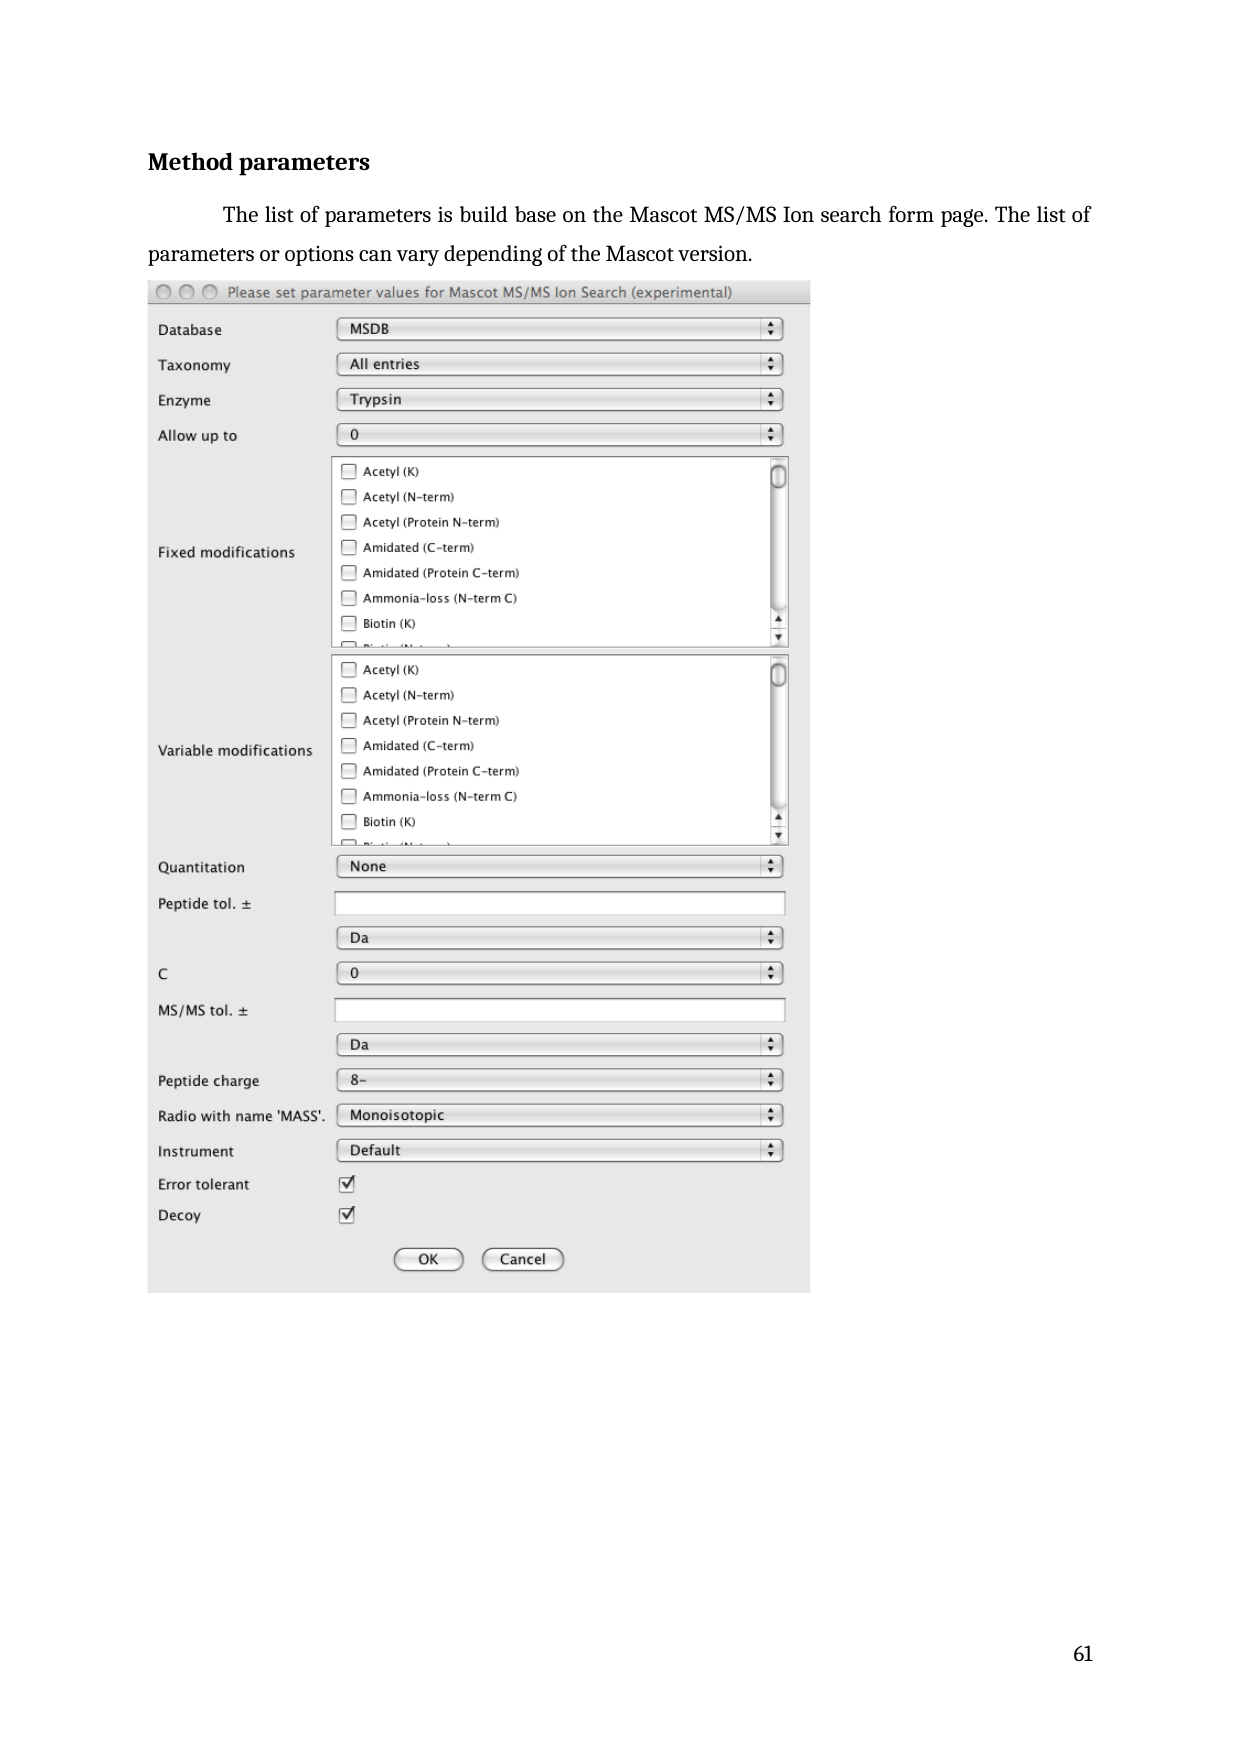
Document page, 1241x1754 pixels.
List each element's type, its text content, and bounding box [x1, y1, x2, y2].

subtitle Method parameters [148, 148, 1092, 176]
text The list of parameters is build base on the Mascot MS/MS Ion search form page. The list of parameters or options can vary depending of the Mascot version. [148, 201, 1092, 267]
picture [147, 280, 811, 1293]
